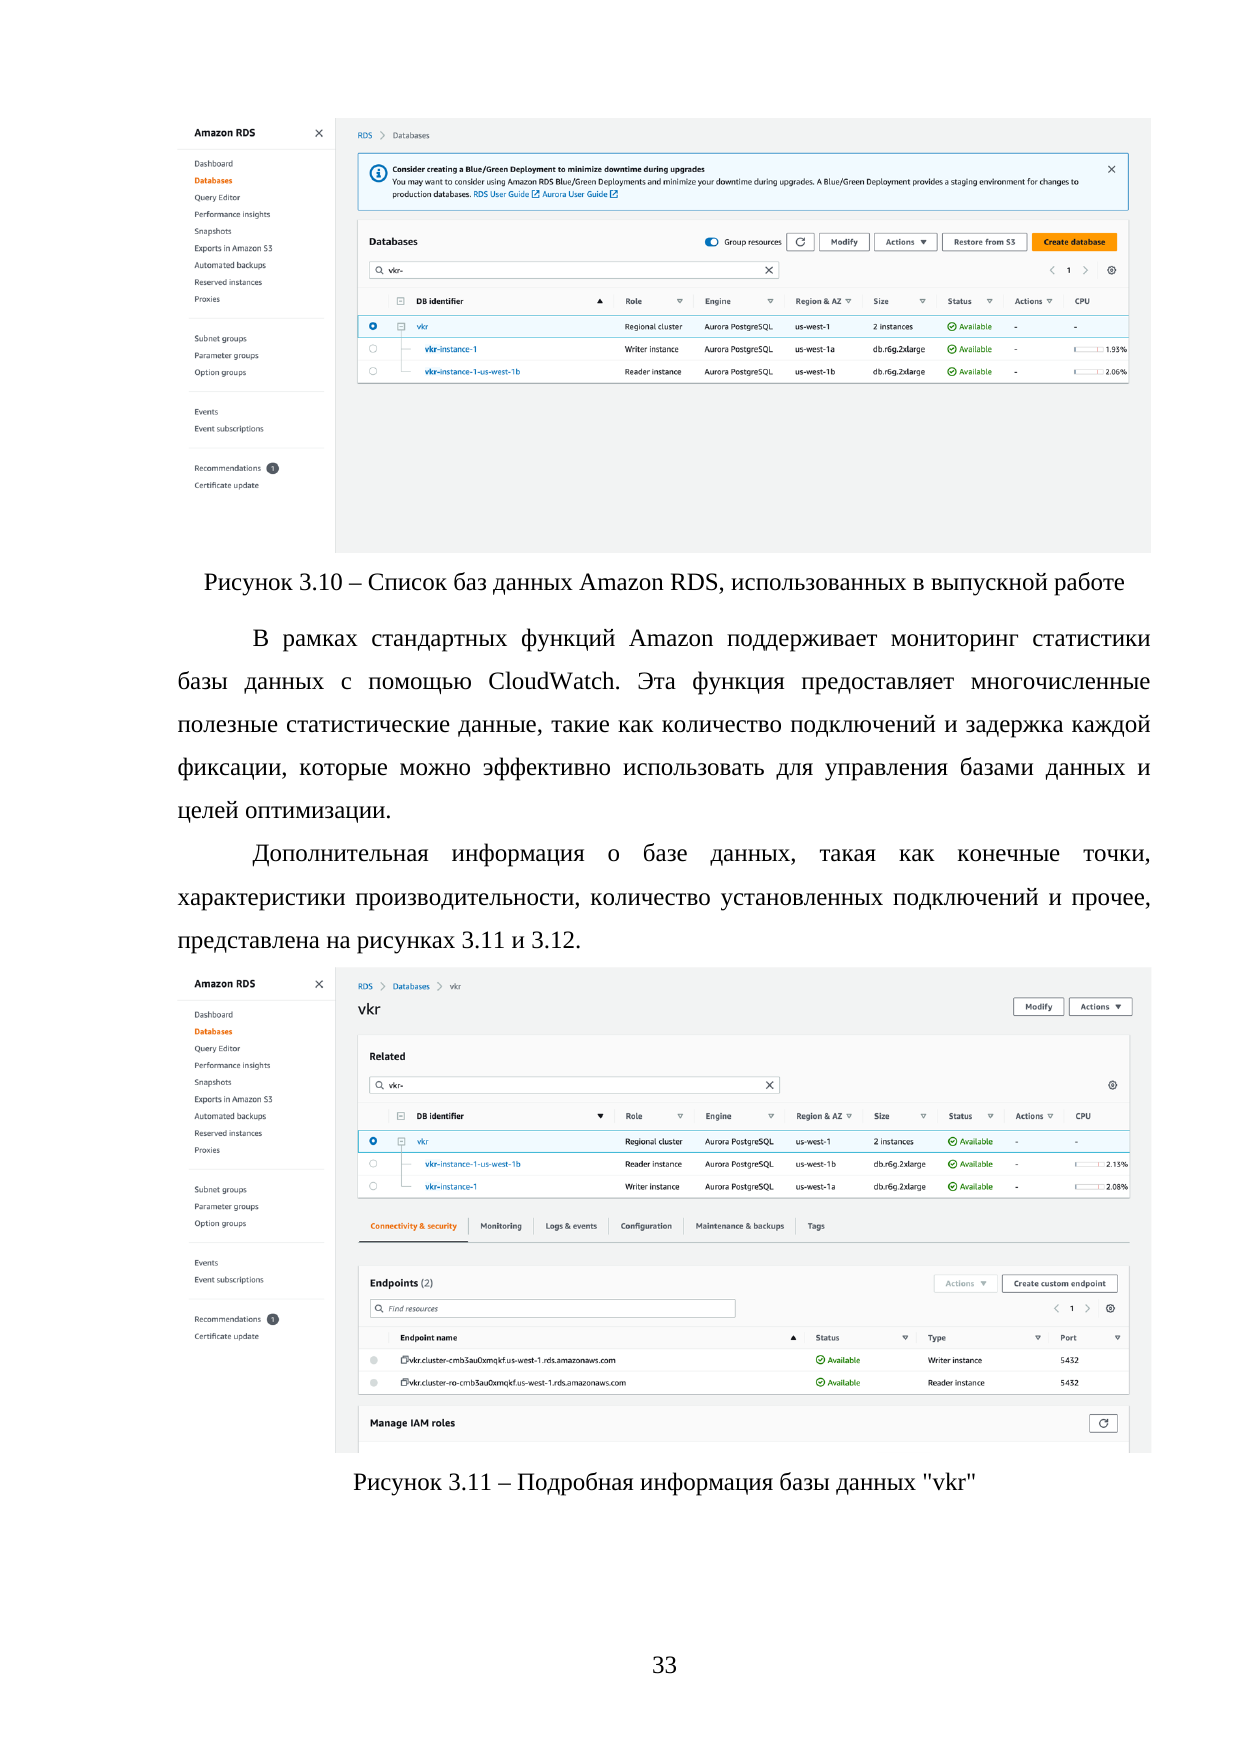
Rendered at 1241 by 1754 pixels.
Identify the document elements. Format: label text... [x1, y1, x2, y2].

text В рамках стандартных функций Amazon поддерживает мониторинг статистики базы данных с помощью CloudWatch. Эта функция предоставляет многочисленные полезные статистические данные, такие как количество подключений и задержка каждой фиксации, которые можно эффективно использовать для управления базами данных и целей оптимизации. [177, 623, 1152, 824]
picture [177, 118, 1151, 553]
text Рисунок 3.11 – Подробная информация базы данных "vkr" [177, 1467, 1152, 1496]
picture [177, 967, 1152, 1453]
text Рисунок 3.10 – Список баз данных Amazon RDS, использованных в выпускной работе [177, 567, 1152, 596]
text Дополнительная информация о базе данных, такая как конечные точки, характеристики производительности, количество установленных подключений и прочее, представлена на рисунках 3.11 и 3.12. [177, 838, 1152, 953]
